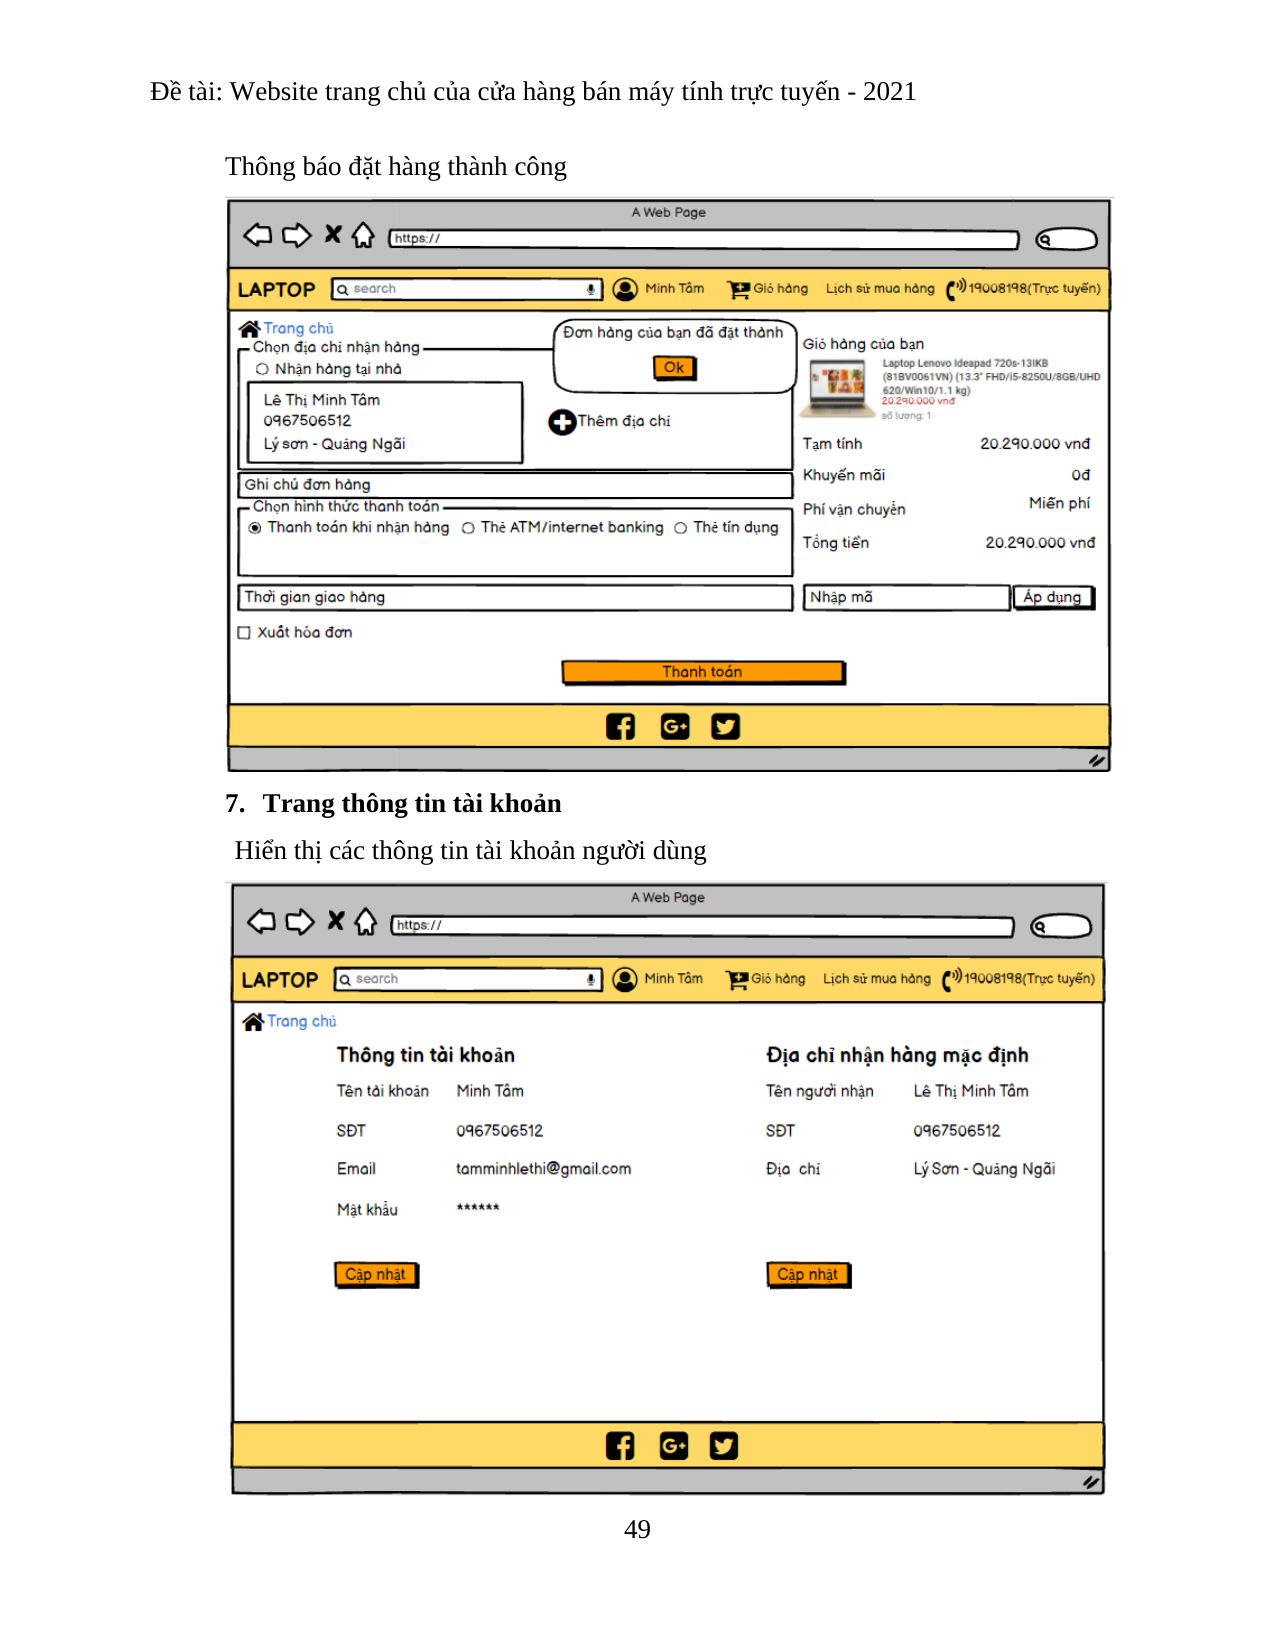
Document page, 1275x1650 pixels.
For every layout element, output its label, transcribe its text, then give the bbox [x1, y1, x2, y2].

picture [225, 880, 1109, 1500]
picture [225, 196, 1115, 772]
list Thông báo đặt hàng thành công [225, 150, 1125, 181]
list Hiển thị các thông tin tài khoản người dùng [234, 834, 1125, 865]
list Trang thông tin tài khoản [225, 787, 1125, 818]
